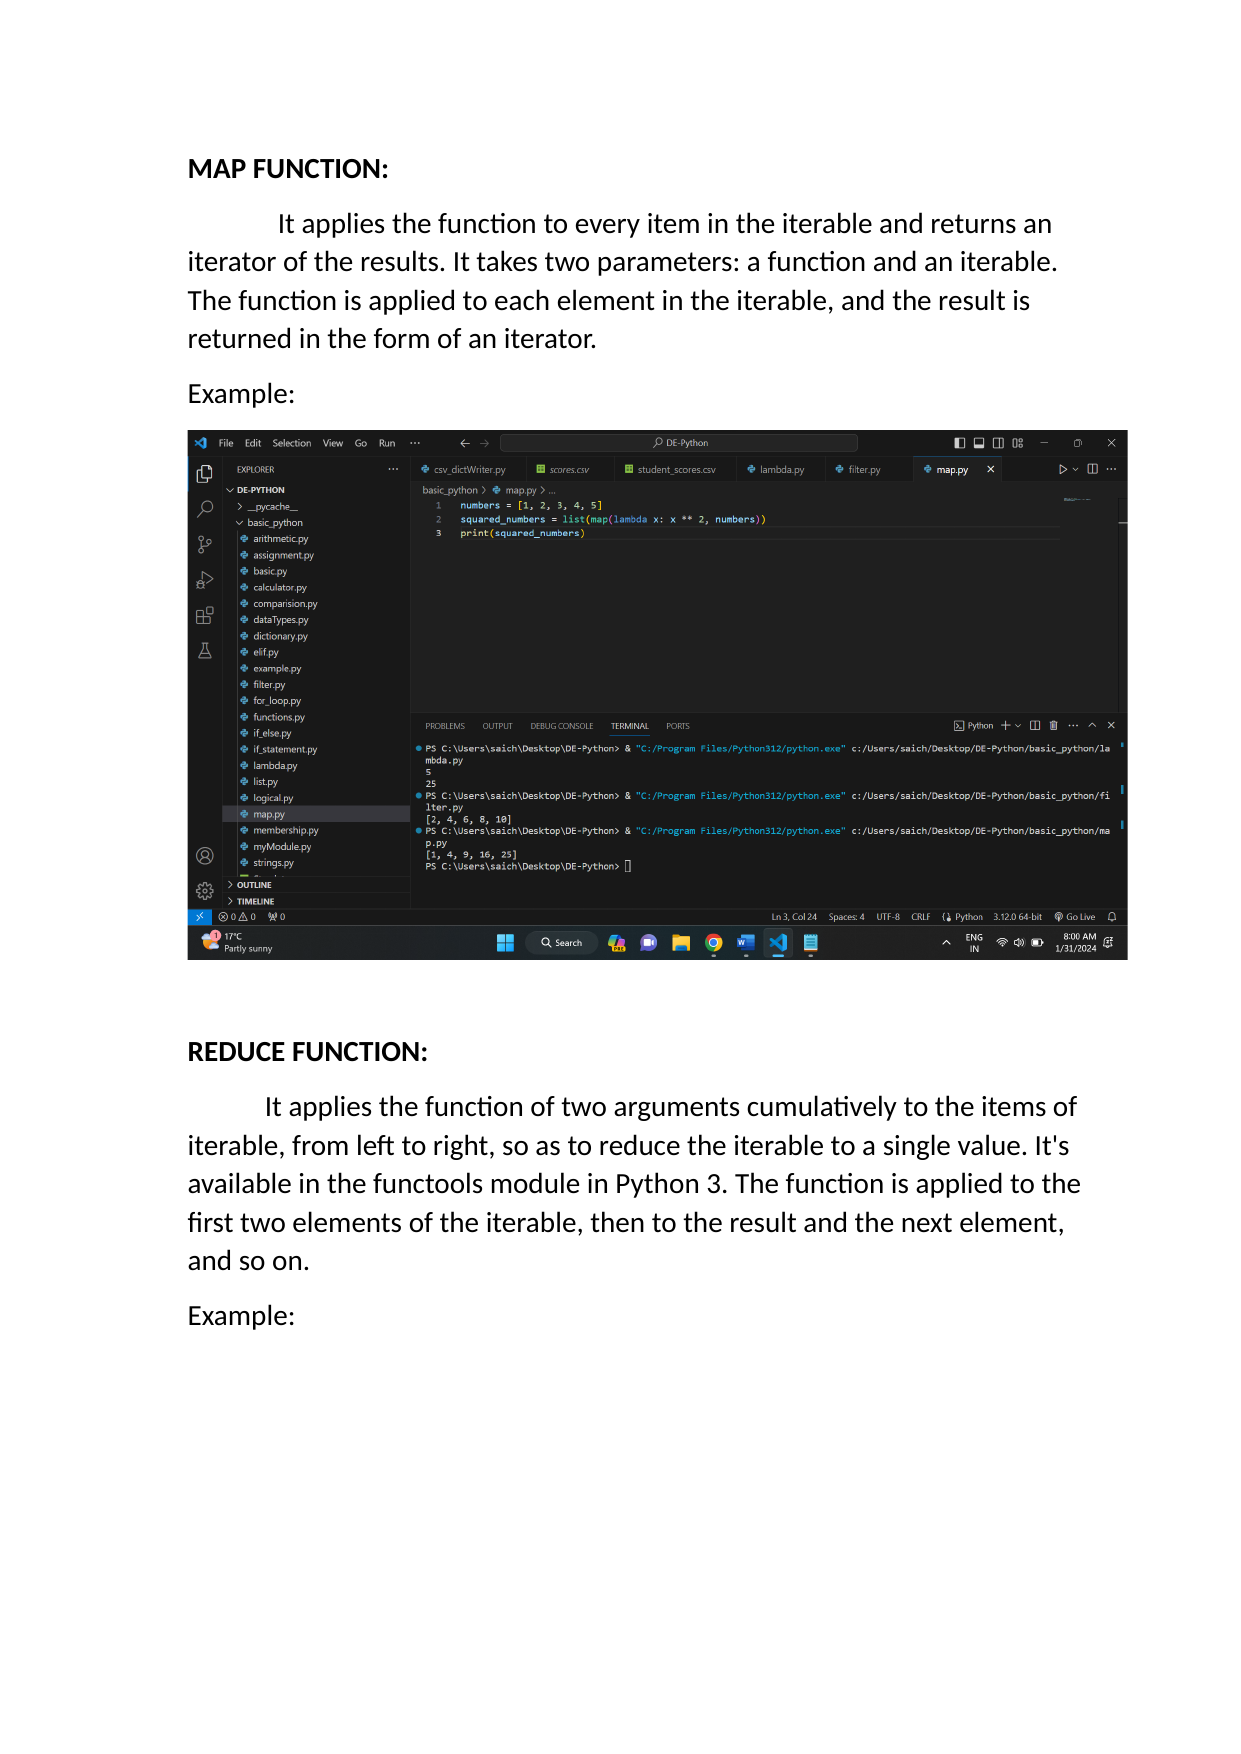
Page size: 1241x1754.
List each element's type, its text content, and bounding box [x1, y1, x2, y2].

picture [187, 430, 1128, 960]
text It applies the function to every item in the iterable and returns an iterator of the results. It takes two parameters: a function and an iterable. The function is applied to each element in the iterable, and the result is returned in the form of an iterator. [187, 205, 1090, 356]
text MAP FUNCTION: [187, 150, 1090, 186]
text Example: [187, 376, 1090, 411]
text Example: [187, 1297, 1090, 1333]
text It applies the function of two arguments cumulatively to the items of iterable, from left to right, so as to reduce the iterable to a single value. It's available in the functools module in Python 3. The function is applied to the first two elements of the iterable, then to the result and the next element, and so on. [187, 1088, 1090, 1278]
text REDUCE FUNCTION: [187, 1033, 1090, 1069]
